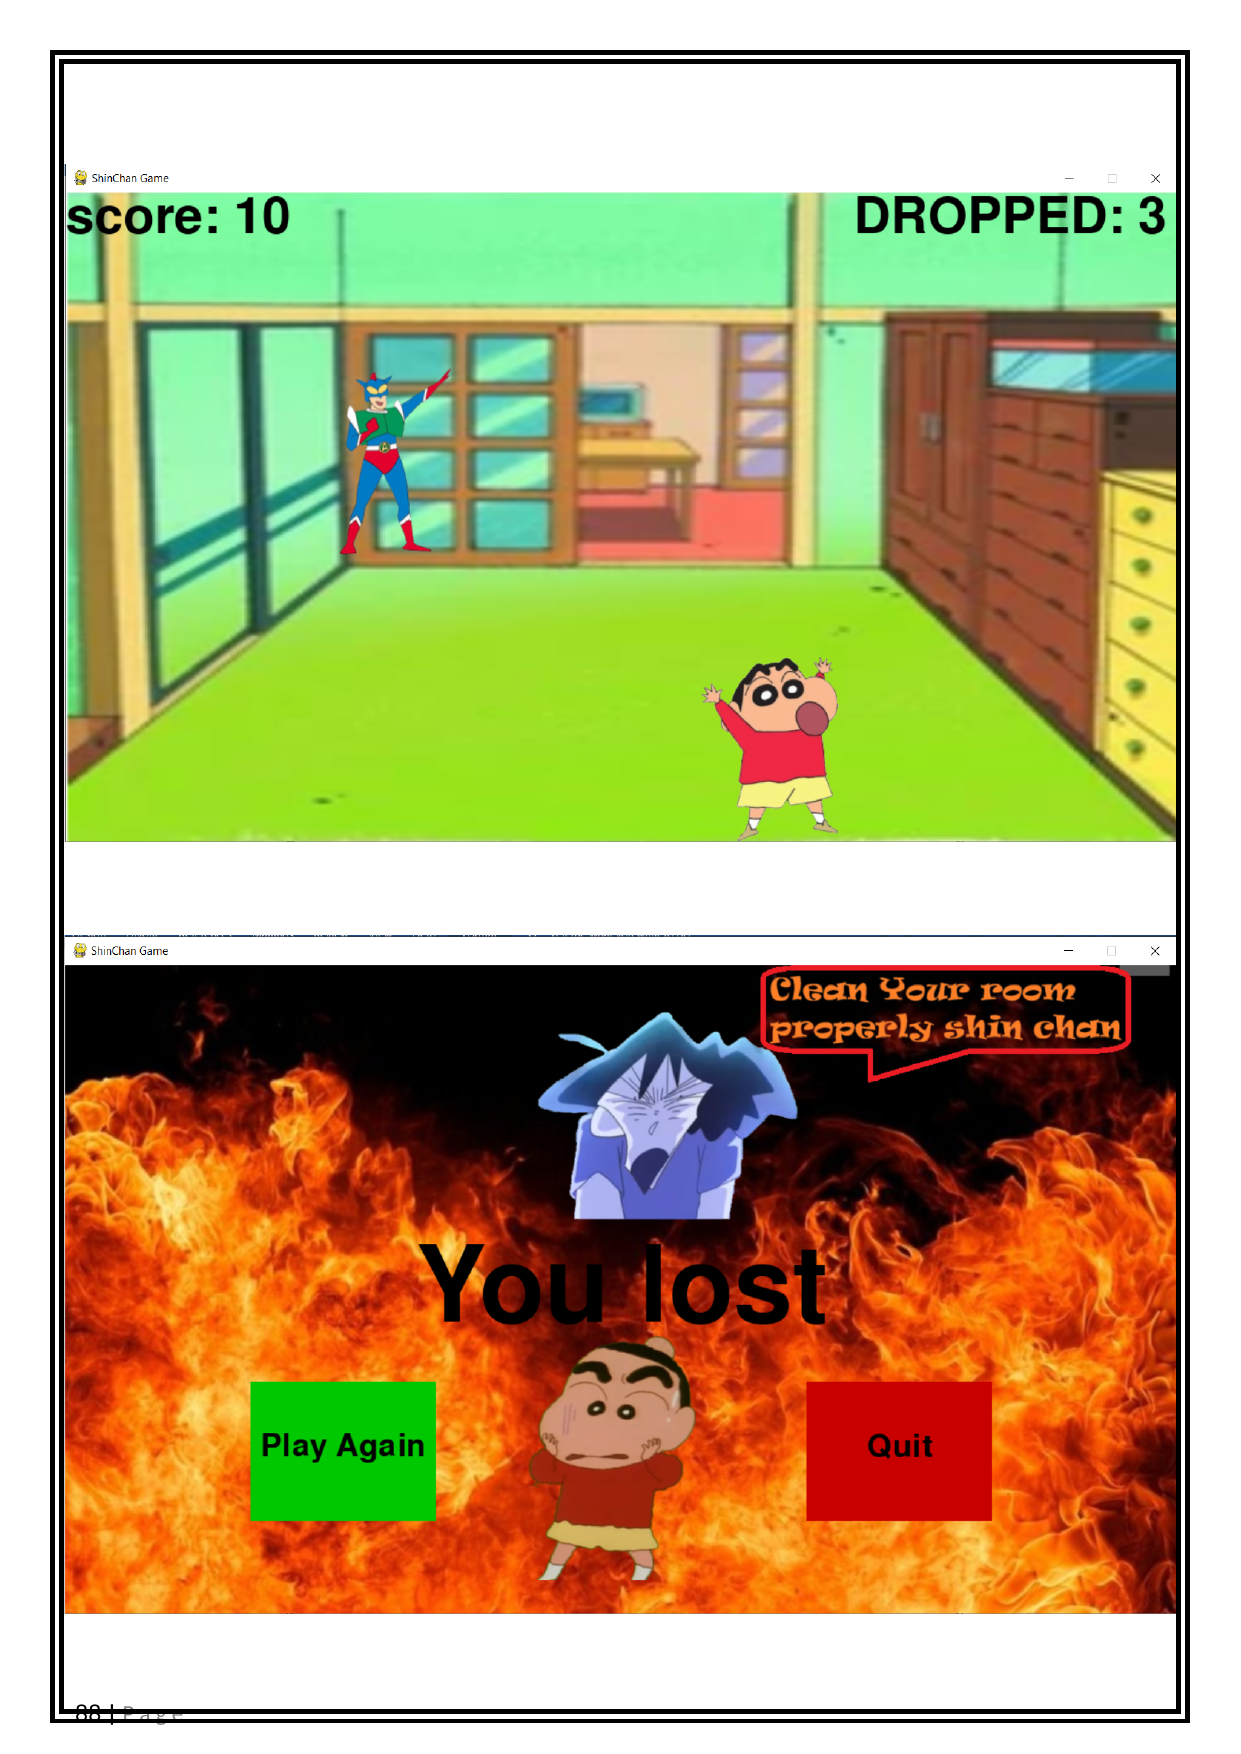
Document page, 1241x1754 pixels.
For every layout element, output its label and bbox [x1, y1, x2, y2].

picture [64, 935, 1176, 1614]
picture [64, 164, 1176, 842]
